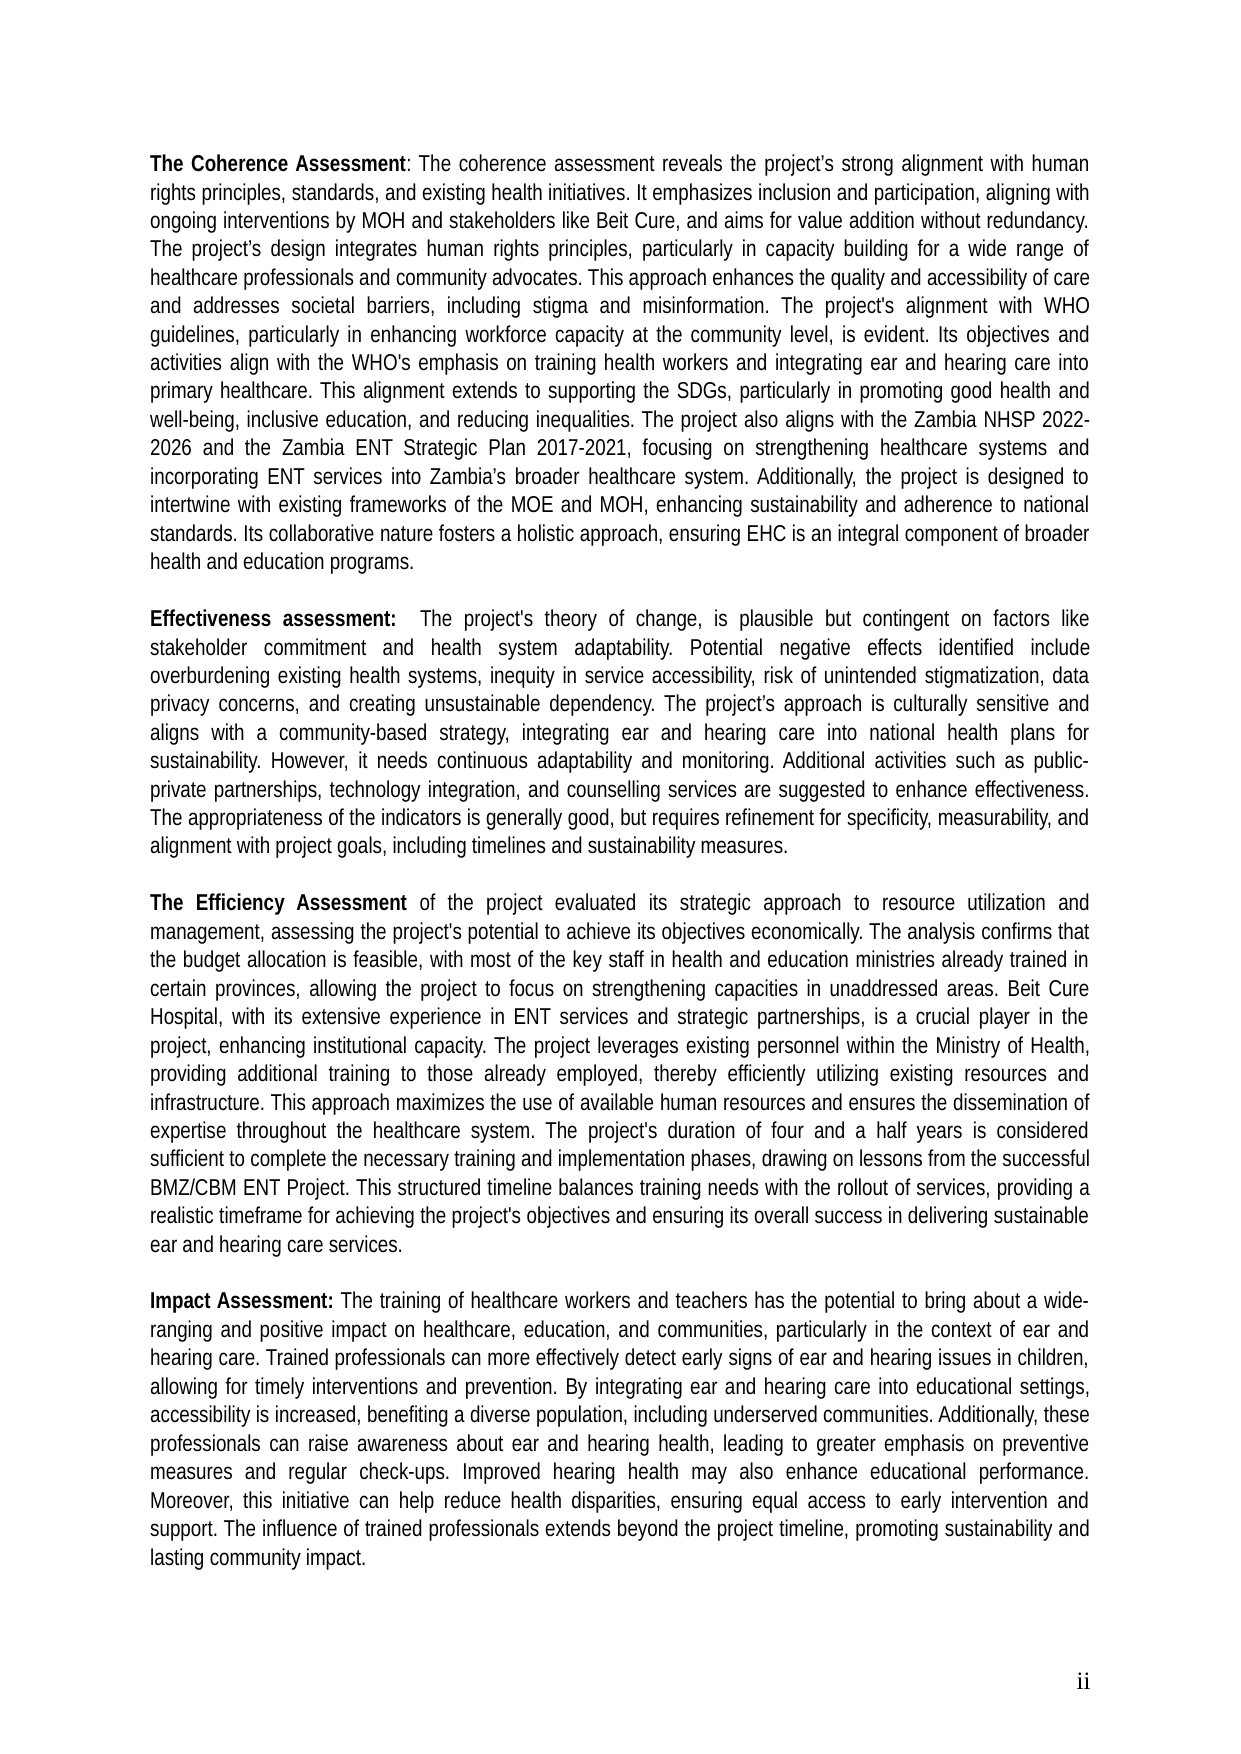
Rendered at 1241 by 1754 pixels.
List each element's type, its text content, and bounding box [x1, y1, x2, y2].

text Effectiveness assessment: The project's theory of change, is plausible but contingent on factors like stakeholder commitment and health system adaptability. Potential negative effects identified include overburdening existing health systems, inequity in service accessibility, risk of unintended stigmatization, data privacy concerns, and creating unsustainable dependency. The project’s approach is culturally sensitive and aligns with a community-based strategy, integrating ear and hearing care into national health plans for sustainability. However, it needs continuous adaptability and monitoring. Additional activities such as public-private partnerships, technology integration, and counselling services are suggested to enhance effectiveness. The appropriateness of the indicators is generally good, but requires refinement for specificity, measurability, and alignment with project goals, including timelines and sustainability measures. [150, 605, 1090, 859]
text The Coherence Assessment: The coherence assessment reveals the project’s strong alignment with human rights principles, standards, and existing health initiatives. It emphasizes inclusion and participation, aligning with ongoing interventions by MOH and stakeholders like Beit Cure, and aims for value addition without redundancy. The project’s design integrates human rights principles, particularly in capacity building for a wide range of healthcare professionals and community advocates. This approach enhances the quality and accessibility of care and addresses societal barriers, including stigma and misinformation. The project's alignment with WHO guidelines, particularly in enhancing workforce capacity at the community level, is evident. Its objectives and activities align with the WHO's emphasis on training health workers and integrating ear and hearing care into primary healthcare. This alignment extends to supporting the SDGs, particularly in promoting good health and well-being, inclusive education, and reducing inequalities. The project also aligns with the Zambia NHSP 2022-2026 and the Zambia ENT Strategic Plan 2017-2021, focusing on strengthening healthcare systems and incorporating ENT services into Zambia’s broader healthcare system. Additionally, the project is designed to intertwine with existing frameworks of the MOE and MOH, enhancing sustainability and adherence to national standards. Its collaborative nature fosters a holistic approach, ensuring EHC is an integral component of broader health and education programs. [150, 150, 1090, 574]
text The Efficiency Assessment of the project evaluated its strategic approach to resource utilization and management, assessing the project's potential to achieve its objectives economically. The analysis confirms that the budget allocation is feasible, with most of the key staff in health and education ministries already trained in certain provinces, allowing the project to focus on strengthening capacities in unaddressed areas. Beit Cure Hospital, with its extensive experience in ENT services and strategic partnerships, is a crucial player in the project, enhancing institutional capacity. The project leverages existing personnel within the Ministry of Health, providing additional training to those already employed, thereby efficiently utilizing existing resources and infrastructure. This approach maximizes the use of available human resources and ensures the dissemination of expertise throughout the healthcare system. The project's duration of four and a half years is considered sufficient to complete the necessary training and implementation phases, drawing on lessons from the successful BMZ/CBM ENT Project. This structured timeline balances training needs with the rollout of services, providing a realistic timeframe for achieving the project's objectives and ensuring its overall success in delivering sustainable ear and hearing care services. [150, 889, 1090, 1257]
text Impact Assessment: The training of healthcare workers and teachers has the potential to bring about a wide-ranging and positive impact on healthcare, education, and communities, particularly in the context of ear and hearing care. Trained professionals can more effectively detect early signs of ear and hearing issues in children, allowing for timely interventions and prevention. By integrating ear and hearing care into educational settings, accessibility is increased, benefiting a diverse population, including underserved communities. Additionally, these professionals can raise awareness about ear and hearing health, leading to greater emphasis on preventive measures and regular check-ups. Improved hearing health may also enhance educational performance. Moreover, this initiative can help reduce health disparities, ensuring equal access to early intervention and support. The influence of trained professionals extends beyond the project timeline, promoting sustainability and lasting community impact. [150, 1287, 1090, 1570]
